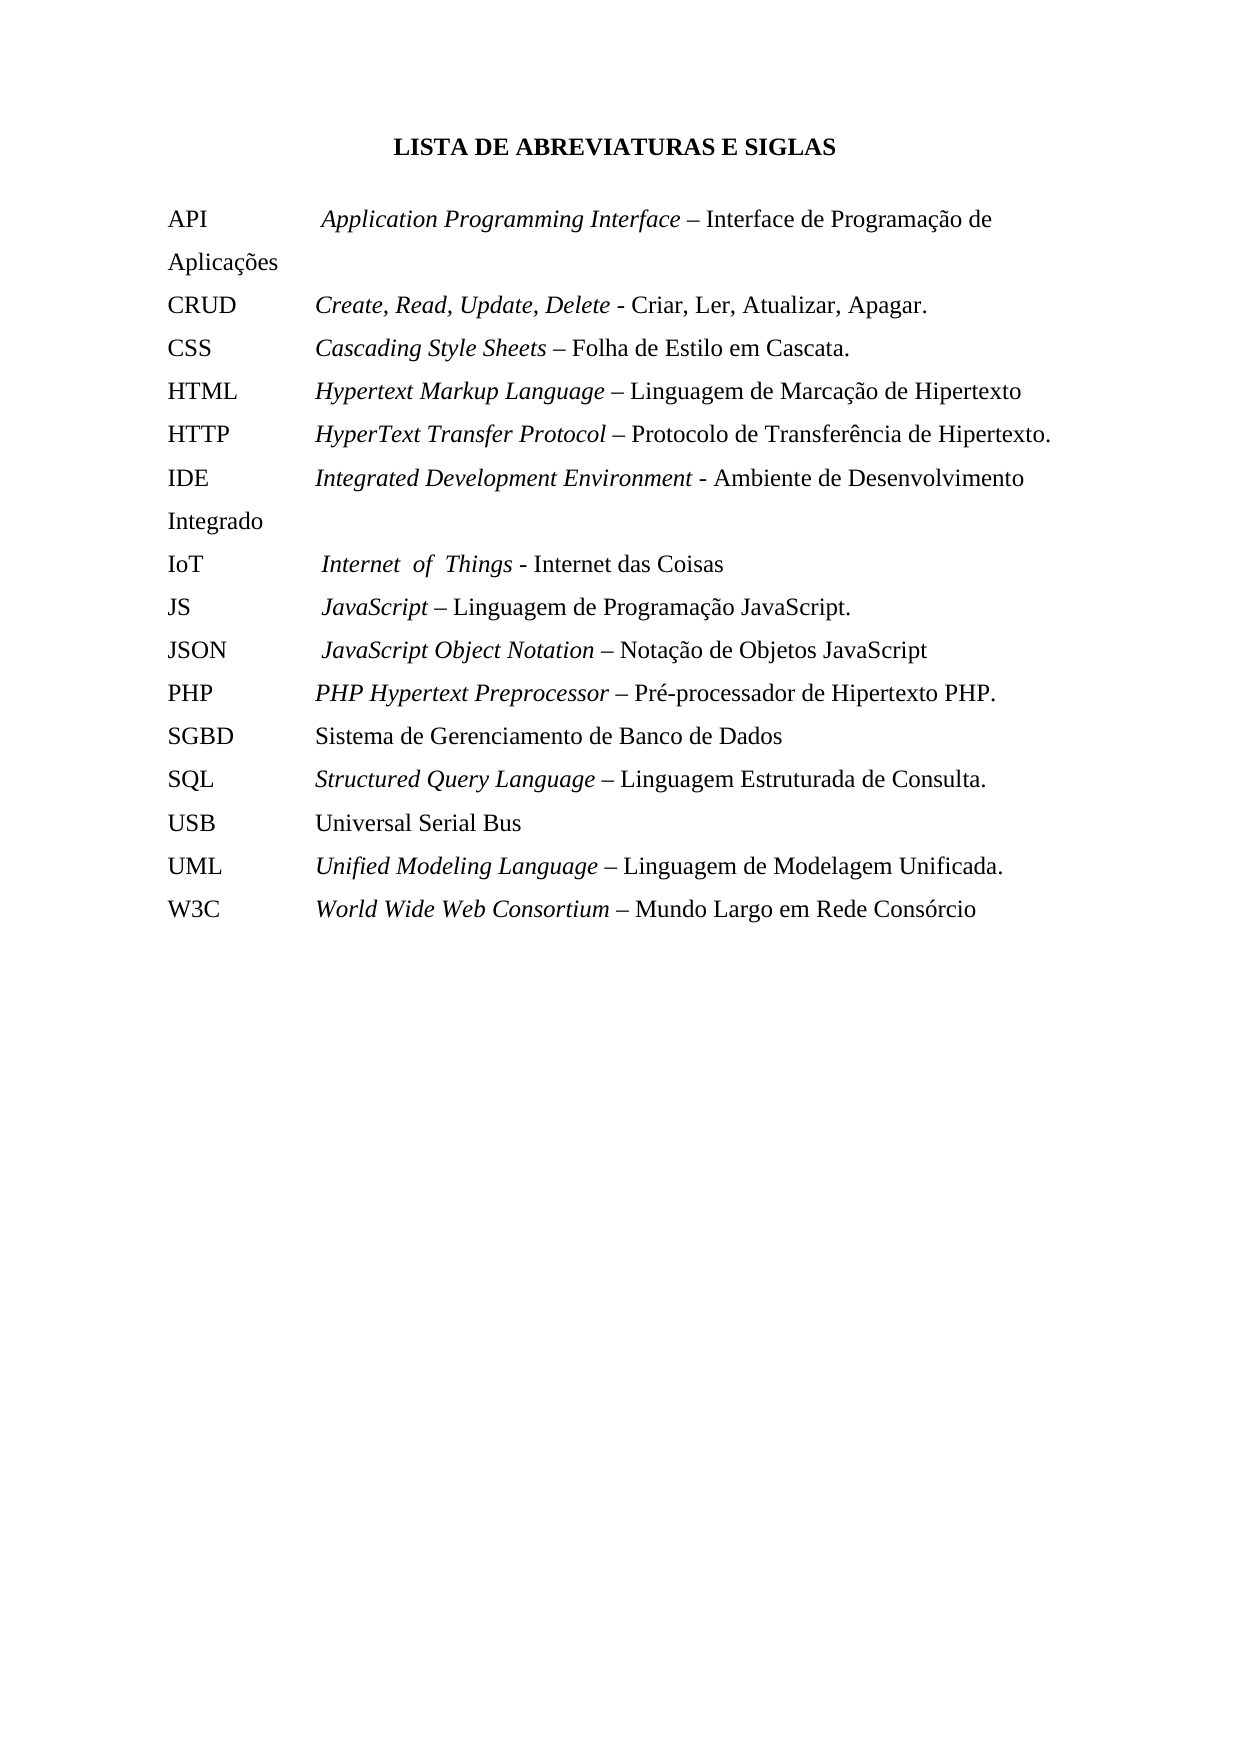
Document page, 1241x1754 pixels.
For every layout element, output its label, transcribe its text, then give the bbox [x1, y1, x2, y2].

text IDE Integrated Development Environment - Ambiente de Desenvolvimento Integrado [167, 463, 1062, 534]
text LISTA DE ABREVIATURAS E SIGLAS [167, 132, 1062, 161]
text IoT Internet of Things - Internet das Coisas [167, 549, 1062, 578]
text W3C World Wide Web Consortium – Mundo Largo em Rede Consórcio [167, 894, 1062, 923]
text USB Universal Serial Bus [167, 808, 1062, 836]
text HTTP HyperText Transfer Protocol – Protocolo de Transferência de Hipertexto. [167, 419, 1062, 448]
text CSS Cascading Style Sheets – Folha de Estilo em Cascata. [167, 333, 1062, 362]
text HTML Hypertext Markup Language – Linguagem de Marcação de Hipertexto [167, 376, 1062, 405]
text SGBD Sistema de Gerenciamento de Banco de Dados [167, 721, 1062, 750]
text JS JavaScript – Linguagem de Programação JavaScript. [167, 592, 1062, 621]
text SQL Structured Query Language – Linguagem Estruturada de Consulta. [167, 764, 1062, 793]
text JSON JavaScript Object Notation – Notação de Objetos JavaScript [167, 635, 1062, 664]
text API Application Programming Interface – Interface de Programação de Aplicações [167, 204, 1062, 276]
text CRUD Create, Read, Update, Delete - Criar, Ler, Atualizar, Apagar. [167, 290, 1062, 319]
text UML Unified Modeling Language – Linguagem de Modelagem Unificada. [167, 851, 1062, 879]
text PHP PHP Hypertext Preprocessor – Pré-processador de Hipertexto PHP. [167, 678, 1062, 707]
